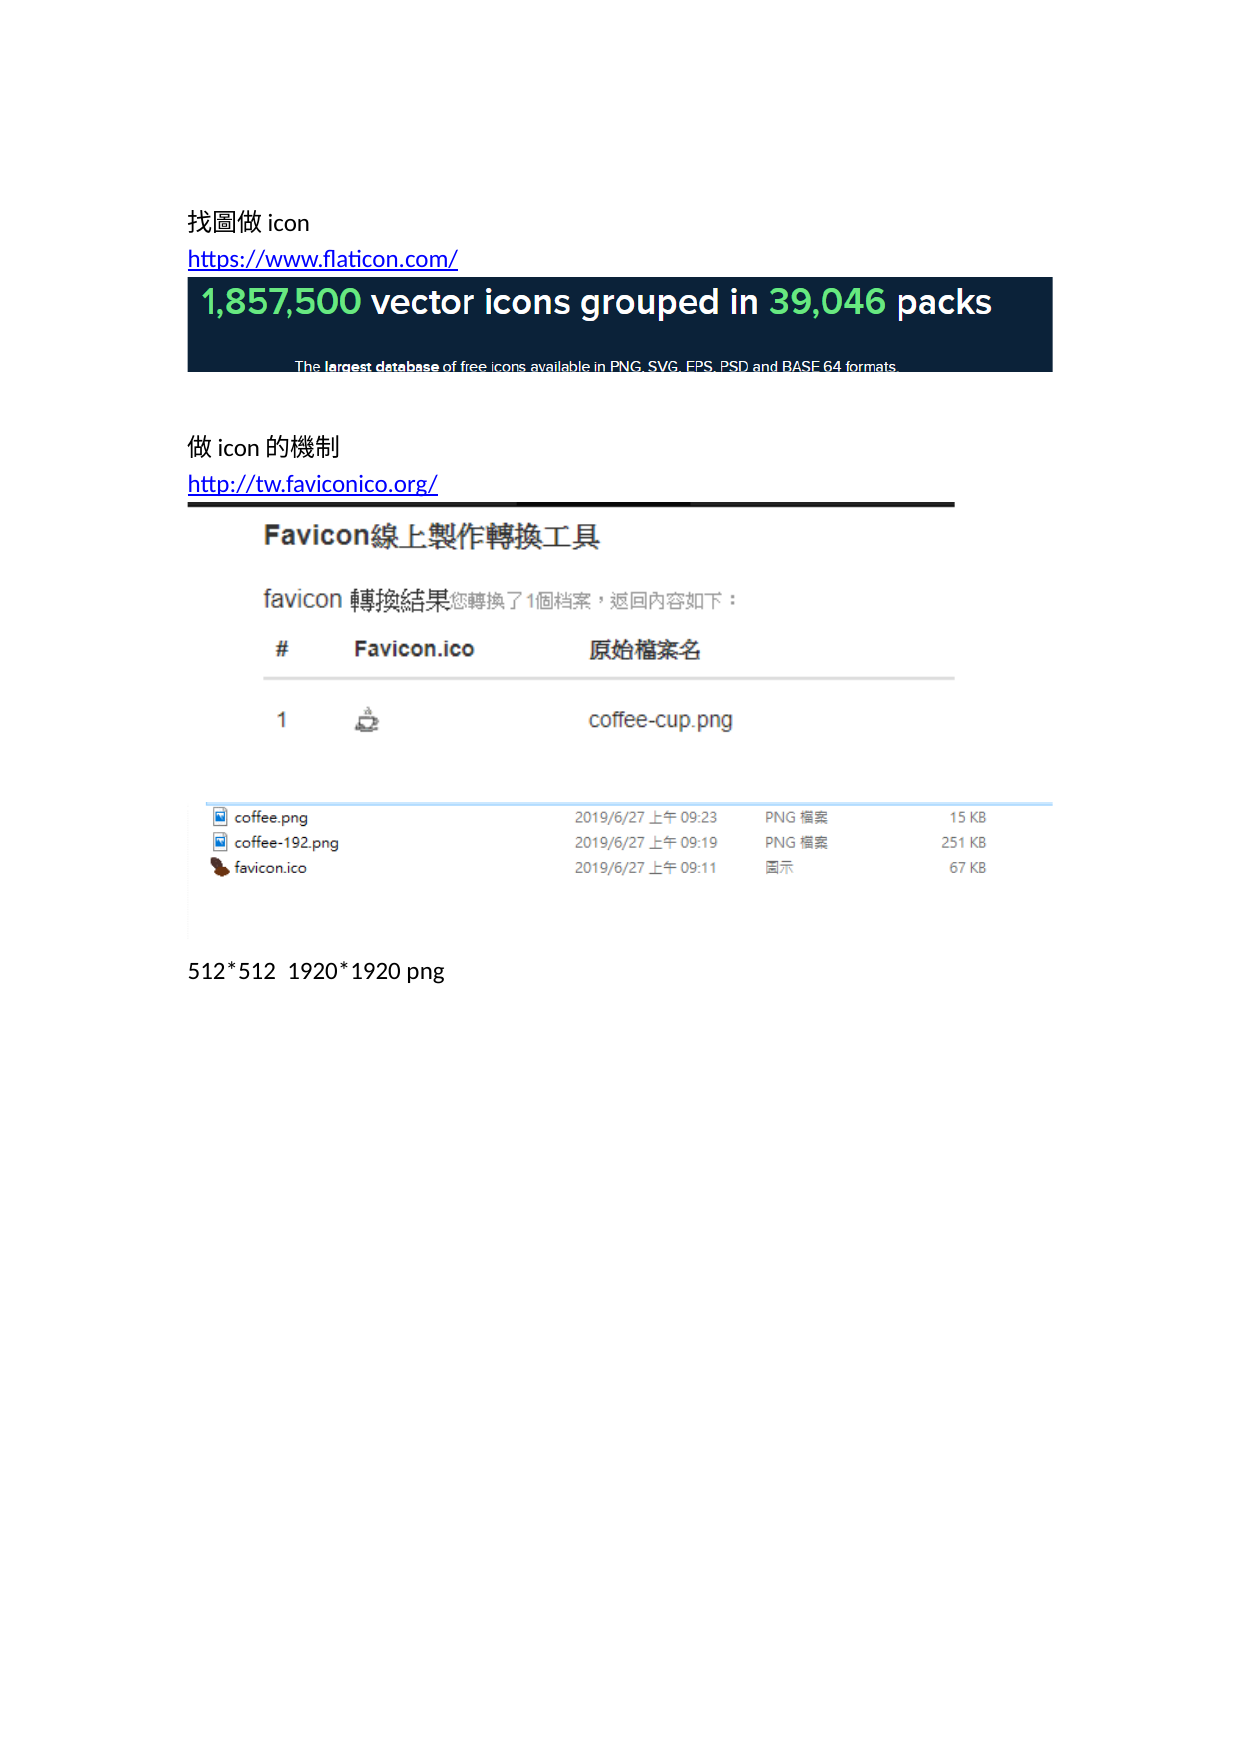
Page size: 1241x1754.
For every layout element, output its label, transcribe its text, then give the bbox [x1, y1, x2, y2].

text https://www.flaticon.com/ [187, 239, 1053, 277]
text http://tw.faviconico.org/ [187, 464, 1053, 502]
picture [187, 277, 1053, 372]
picture [187, 502, 955, 773]
text 512*512 1920*1920 png [187, 952, 1053, 989]
text 做icon的機制 [187, 427, 1053, 464]
text 找圖做icon [187, 202, 1053, 239]
picture [187, 802, 1053, 939]
